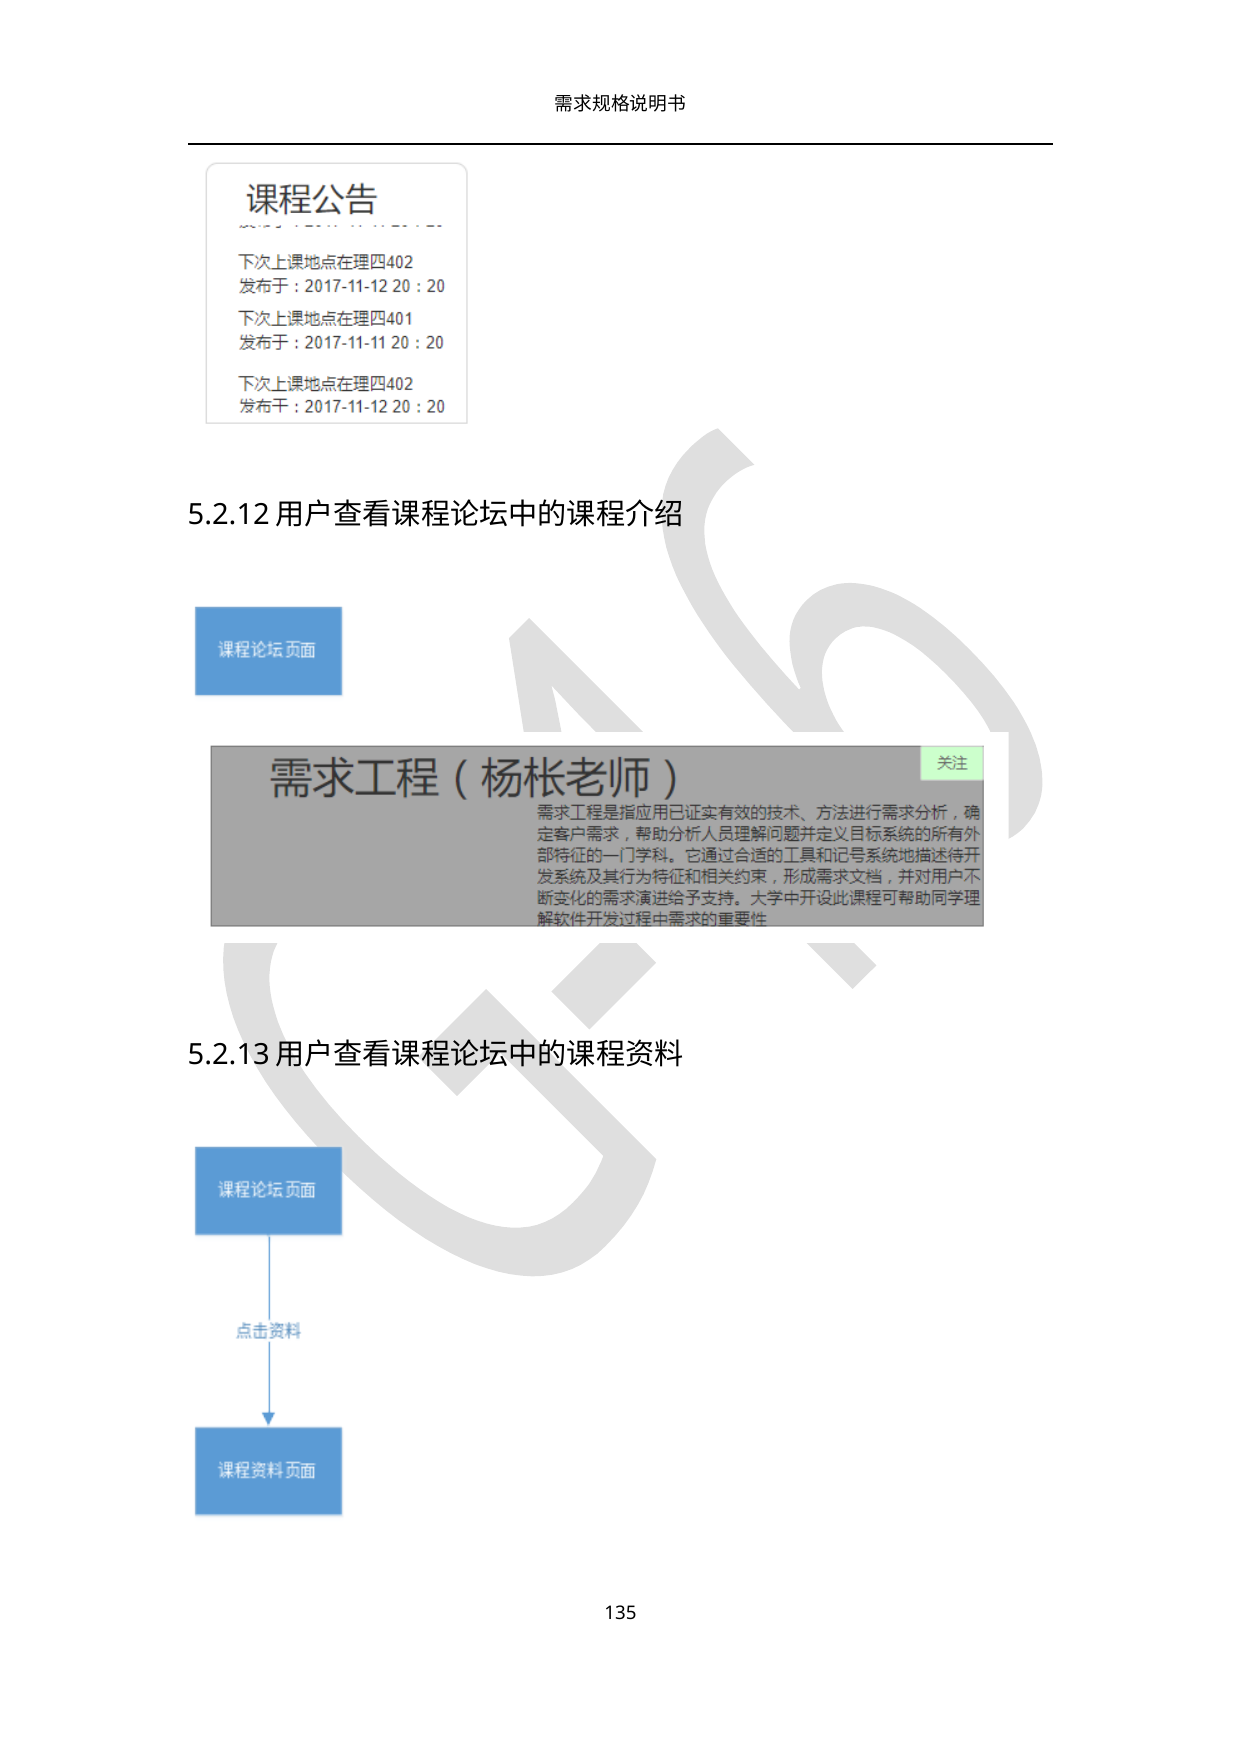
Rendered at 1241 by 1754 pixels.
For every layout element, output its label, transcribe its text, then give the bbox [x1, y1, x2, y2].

subtitle 用户查看课程论坛中的课程介绍 [187, 479, 1053, 544]
picture [187, 159, 484, 439]
subtitle 用户查看课程论坛中的课程资料 [187, 1019, 1053, 1084]
picture [187, 732, 1009, 943]
